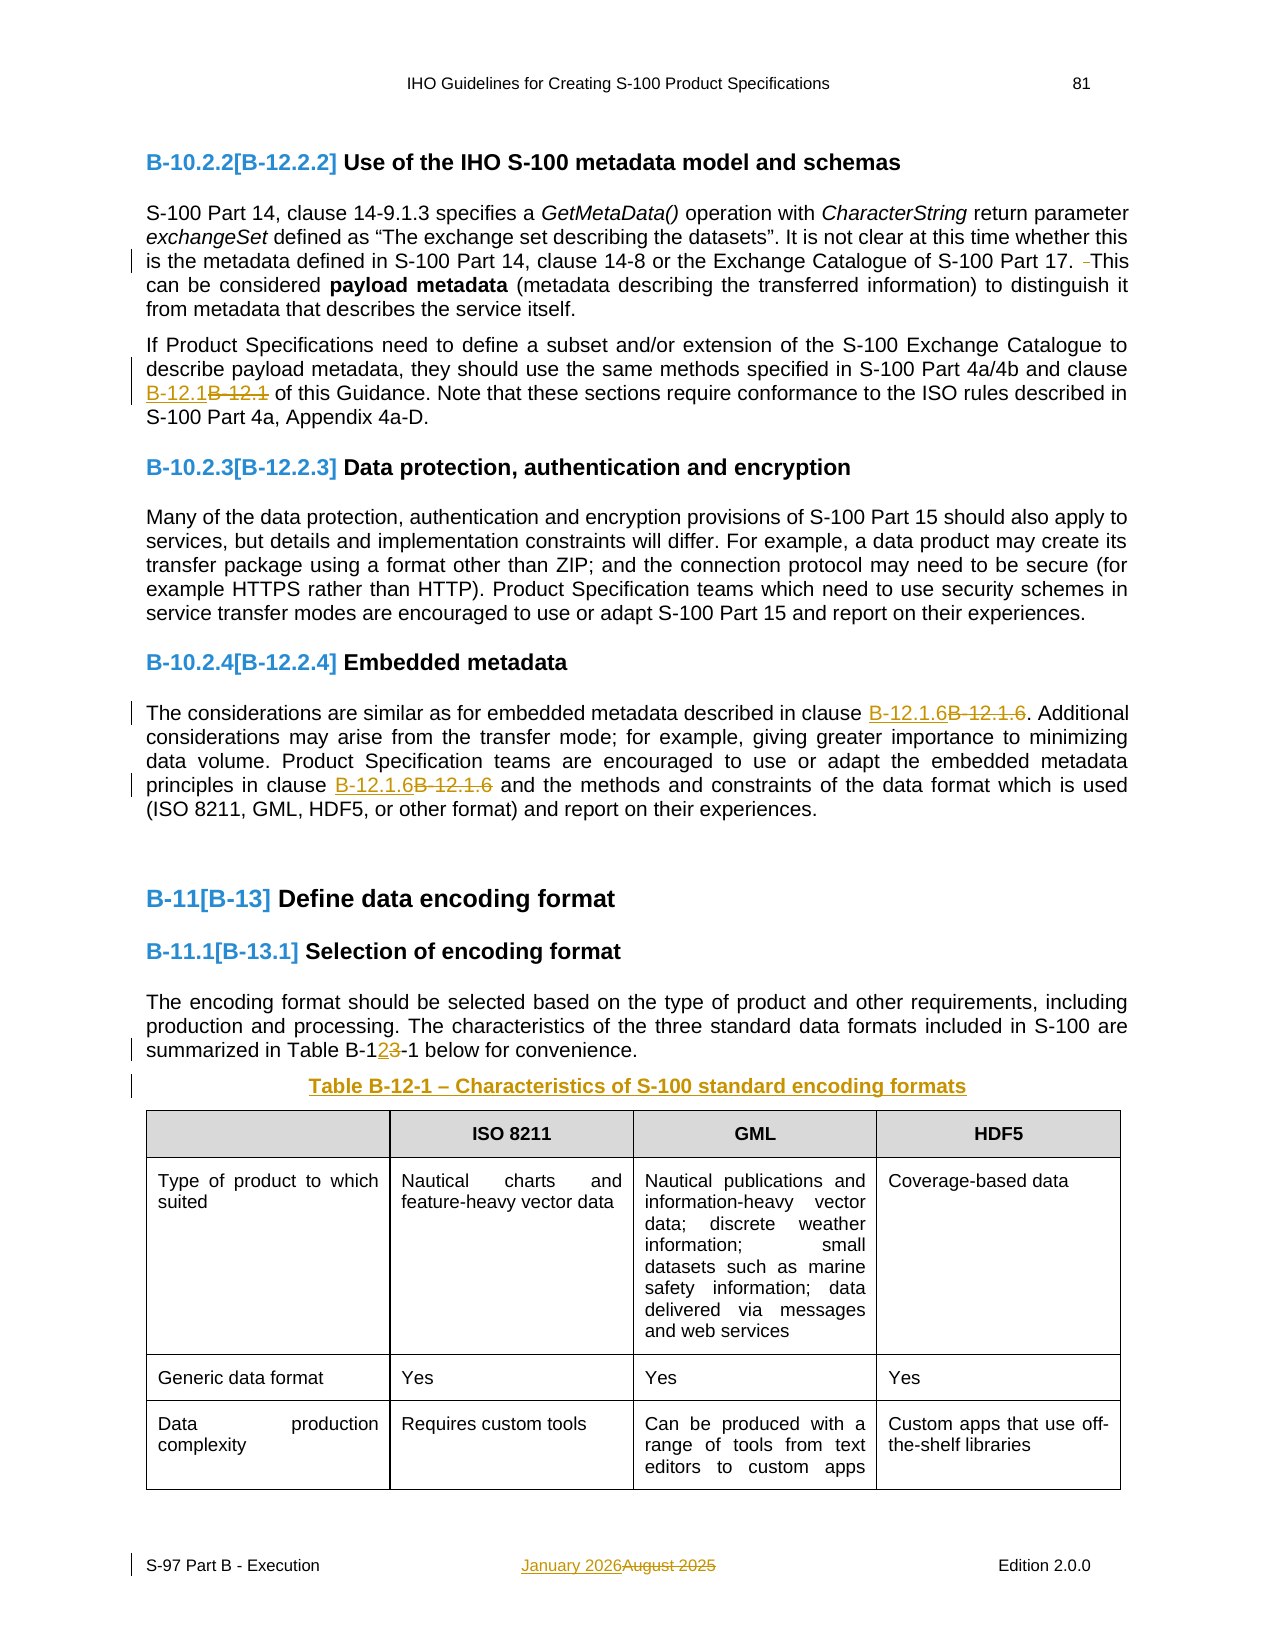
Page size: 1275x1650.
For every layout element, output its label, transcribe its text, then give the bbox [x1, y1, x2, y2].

table_cell Yes [391, 1355, 633, 1400]
subtitle Use of the IHO S-100 metadata model and schemas [146, 150, 1129, 176]
table_cell Yes [634, 1355, 876, 1400]
table_header [147, 1111, 389, 1157]
table_cell Coverage-based data [877, 1158, 1120, 1354]
table_cell Nautical publications and information-heavy vector data; discrete weather information; small datasets such as marine safety information; data delivered via messages and web services [634, 1158, 876, 1354]
text The considerations are similar as for embedded metadata described in clause . Additional considerations may arise from the transfer mode; for example, giving greater importance to minimizing data volume. Product Specification teams are encouraged to use or adapt the embedded metadata principles in clause and the methods and constraints of the data format which is used (ISO 8211, GML, HDF5, or other format) and report on their experiences. [146, 701, 1129, 821]
text The encoding format should be selected based on the type of product and other requirements, including production and processing. The characteristics of the three standard data formats included in S-100 are summarized in Table B-1-1 below for convenience. [146, 989, 1129, 1061]
table_cell Yes [877, 1355, 1120, 1400]
subtitle Data protection, authentication and encryption [146, 454, 1129, 480]
table_header GML [634, 1111, 876, 1157]
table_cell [634, 1401, 876, 1489]
table_header HDF5 [877, 1111, 1120, 1157]
text Many of the data protection, authentication and encryption provisions of S-100 Part 15 should also apply to services, but details and implementation constraints will differ. For example, a data product may create its transfer package using a format other than ZIP; and the connection protocol may need to be secure (for example HTTPS rather than HTTP). Product Specification teams which need to use security schemes in service transfer modes are encouraged to use or adapt S-100 Part 15 and report on their experiences. [146, 505, 1129, 625]
text If Product Specifications need to define a subset and/or extension of the S-100 Exchange Catalogue to describe payload metadata, they should use the same methods specified in S-100 Part 4a/4b and clause of this Guidance. Note that these sections require conformance to the ISO rules described in S-100 Part 4a, Appendix 4a-D. [146, 333, 1129, 429]
table_header ISO 8211 [391, 1111, 633, 1157]
subtitle Embedded metadata [146, 650, 1129, 676]
text S-100 Part 14, clause 14-9.1.3 specifies a GetMetaData() operation with CharacterString return parameter exchangeSet defined as “The exchange set describing the datasets”. It is not clear at this time whether this is the metadata defined in S-100 Part 14, clause 14-8 or the Exchange Catalogue of S-100 Part 17. This can be considered payload metadata (metadata describing the transferred information) to distinguish it from metadata that describes the service itself. [146, 201, 1129, 321]
subtitle Define data encoding format [146, 885, 1129, 913]
table_cell Type of product to which suited [147, 1158, 389, 1354]
table_cell Data production complexity [147, 1401, 389, 1489]
table_cell Requires custom tools [391, 1401, 633, 1489]
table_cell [877, 1401, 1120, 1489]
table_cell Nautical charts and feature-heavy vector data [391, 1158, 633, 1354]
table_cell Generic data format [147, 1355, 389, 1400]
subtitle Selection of encoding format [146, 938, 1129, 964]
